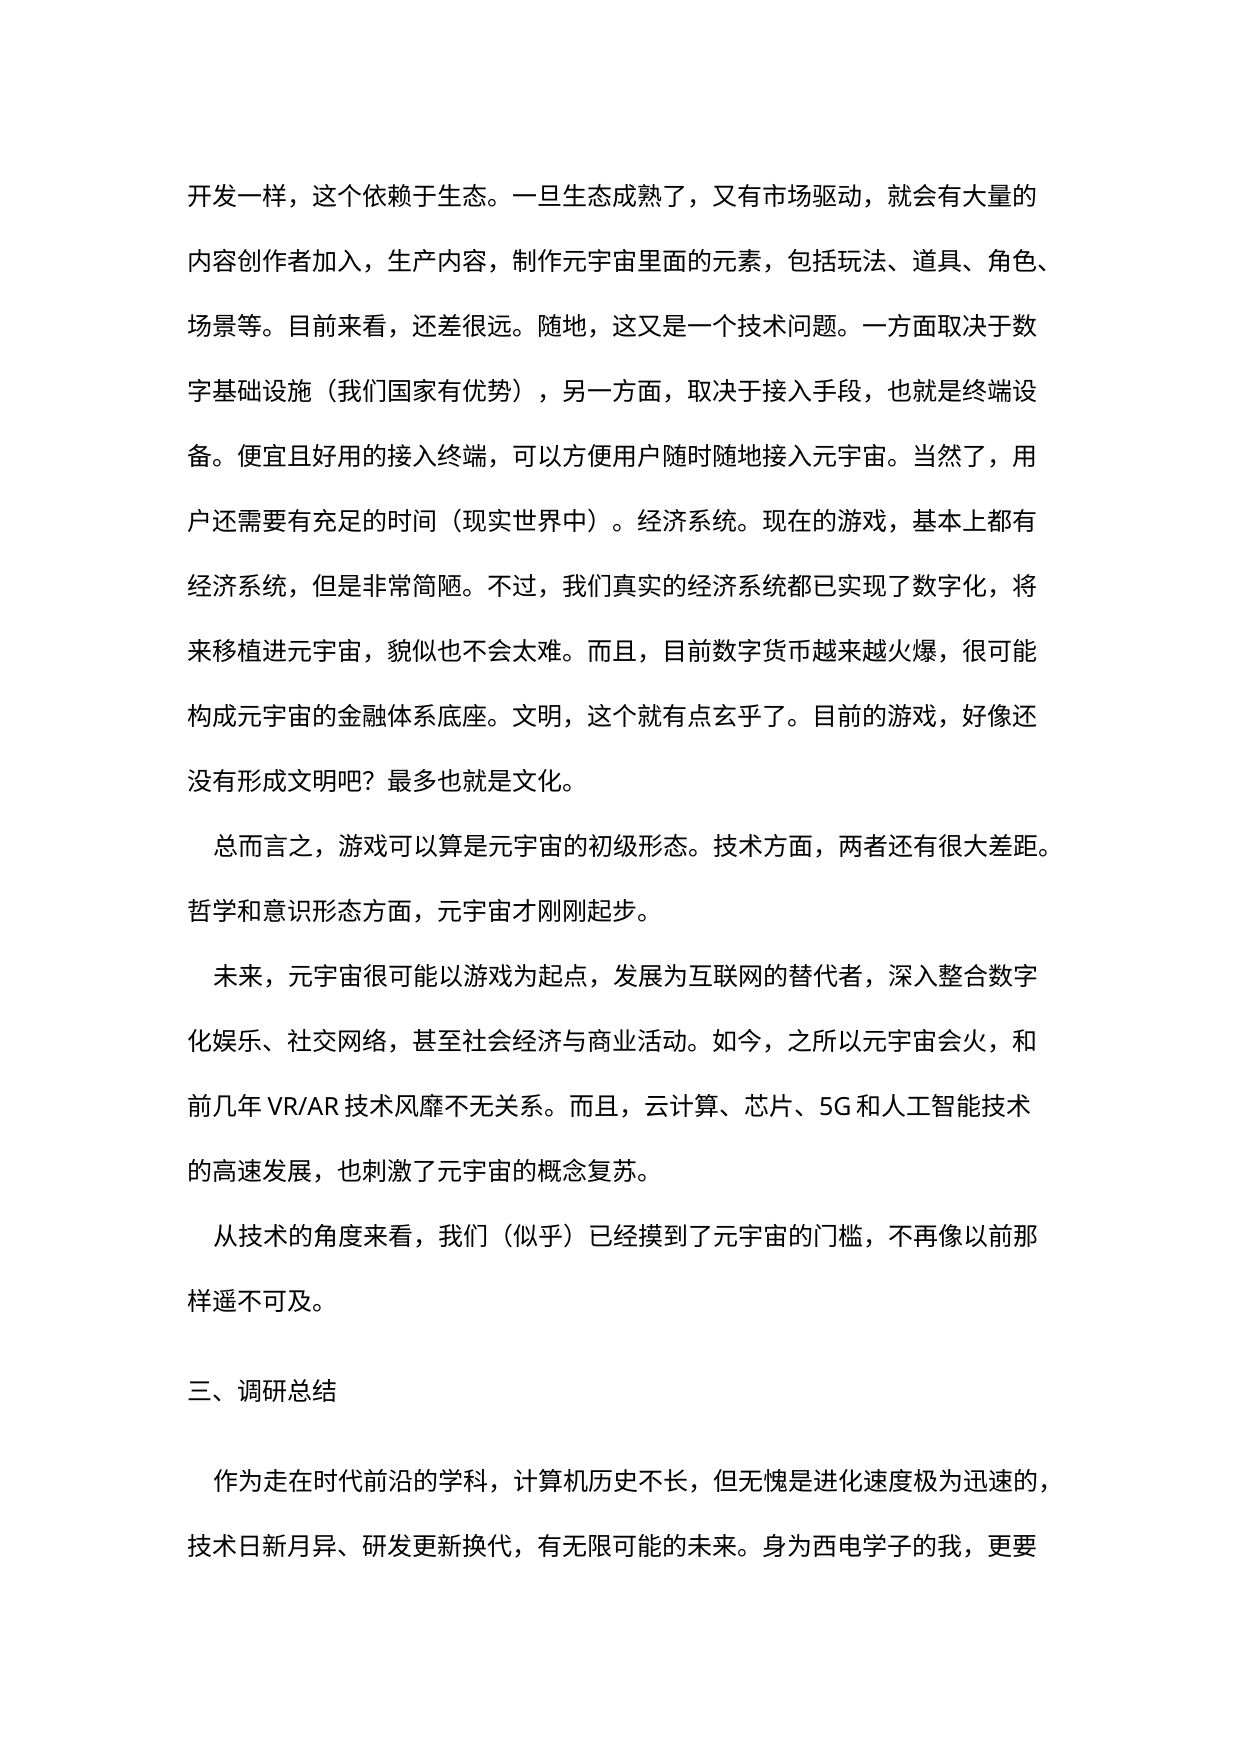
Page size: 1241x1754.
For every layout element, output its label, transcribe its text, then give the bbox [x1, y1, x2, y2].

list 调研总结 [187, 1357, 1053, 1422]
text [187, 162, 1053, 1332]
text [187, 1447, 1053, 1577]
